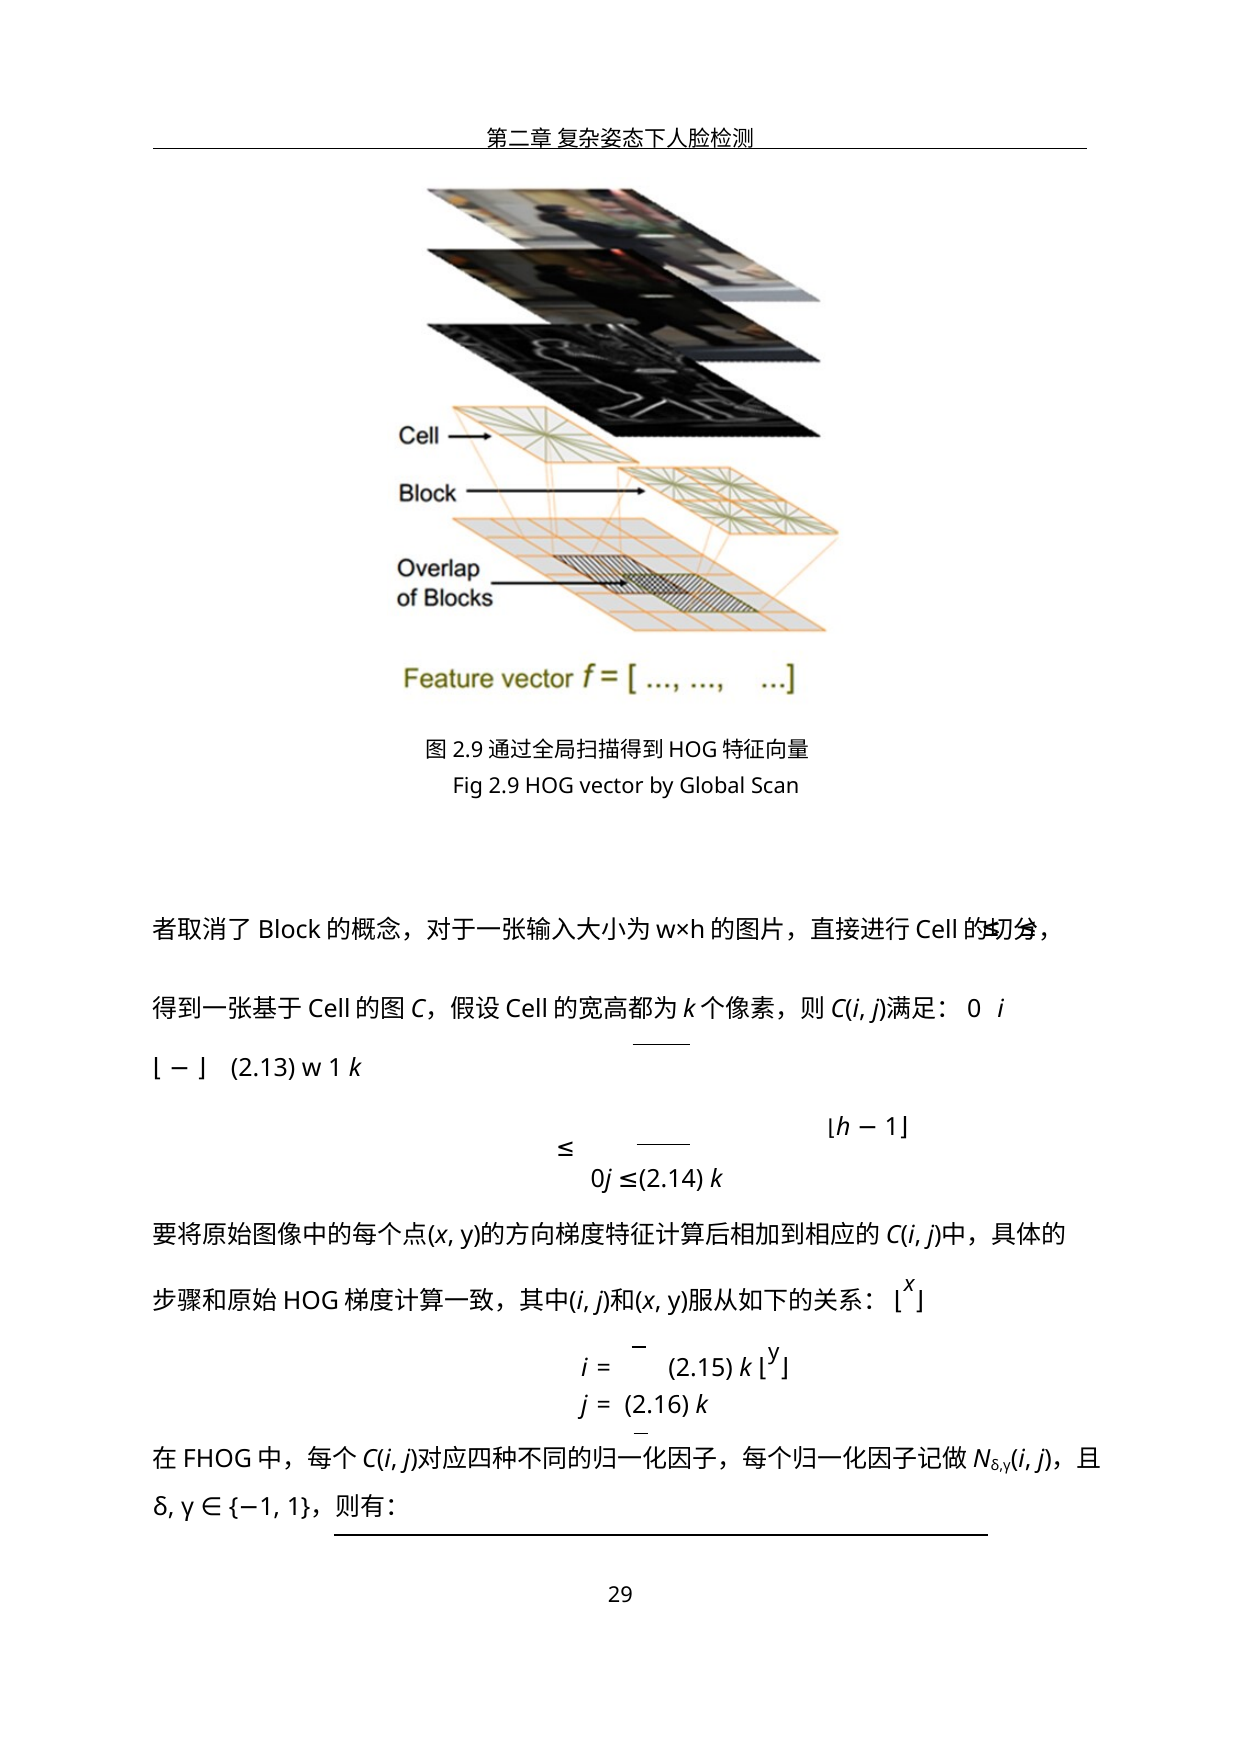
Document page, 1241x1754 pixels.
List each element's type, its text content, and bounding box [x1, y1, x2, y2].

text Fig 2.9 HOG vector by Global Scan [143, 770, 1111, 800]
subtitle h − 1⌋ [624, 1108, 1111, 1142]
list = (2.15) k ⌊y⌋ [581, 1338, 1098, 1386]
text 0j ≤(2.14) k [536, 1161, 1098, 1195]
text 者取消了Block的概念，对于一张输入大小为w×h的图片，直接进行Cell的切分，得到一张基于Cell的图C，假设Cell的宽高都为k个像素，则C(i, j)满足： 0i ⌊ − ⌋ (2.13) w 1 k [153, 910, 1087, 1083]
text 要将原始图像中的每个点(x, y)的方向梯度特征计算后相加到相应的C(i, j)中，具体的步骤和原始HOG梯度计算一致，其中(i, j)和(x, y)服从如下的关系： ⌊x⌋ [153, 1214, 1087, 1321]
subtitle 图 2.9 通过全局扫描得到HOG特征向量 [143, 732, 1092, 763]
list = (2.16) k [581, 1389, 1098, 1420]
picture [386, 177, 854, 709]
text 在FHOG中，每个C(i, j)对应四种不同的归一化因子，每个归一化因子记做Nδ,γ(i, j)，且δ, γ ∈ {−1, 1}，则有： [153, 1438, 1111, 1523]
